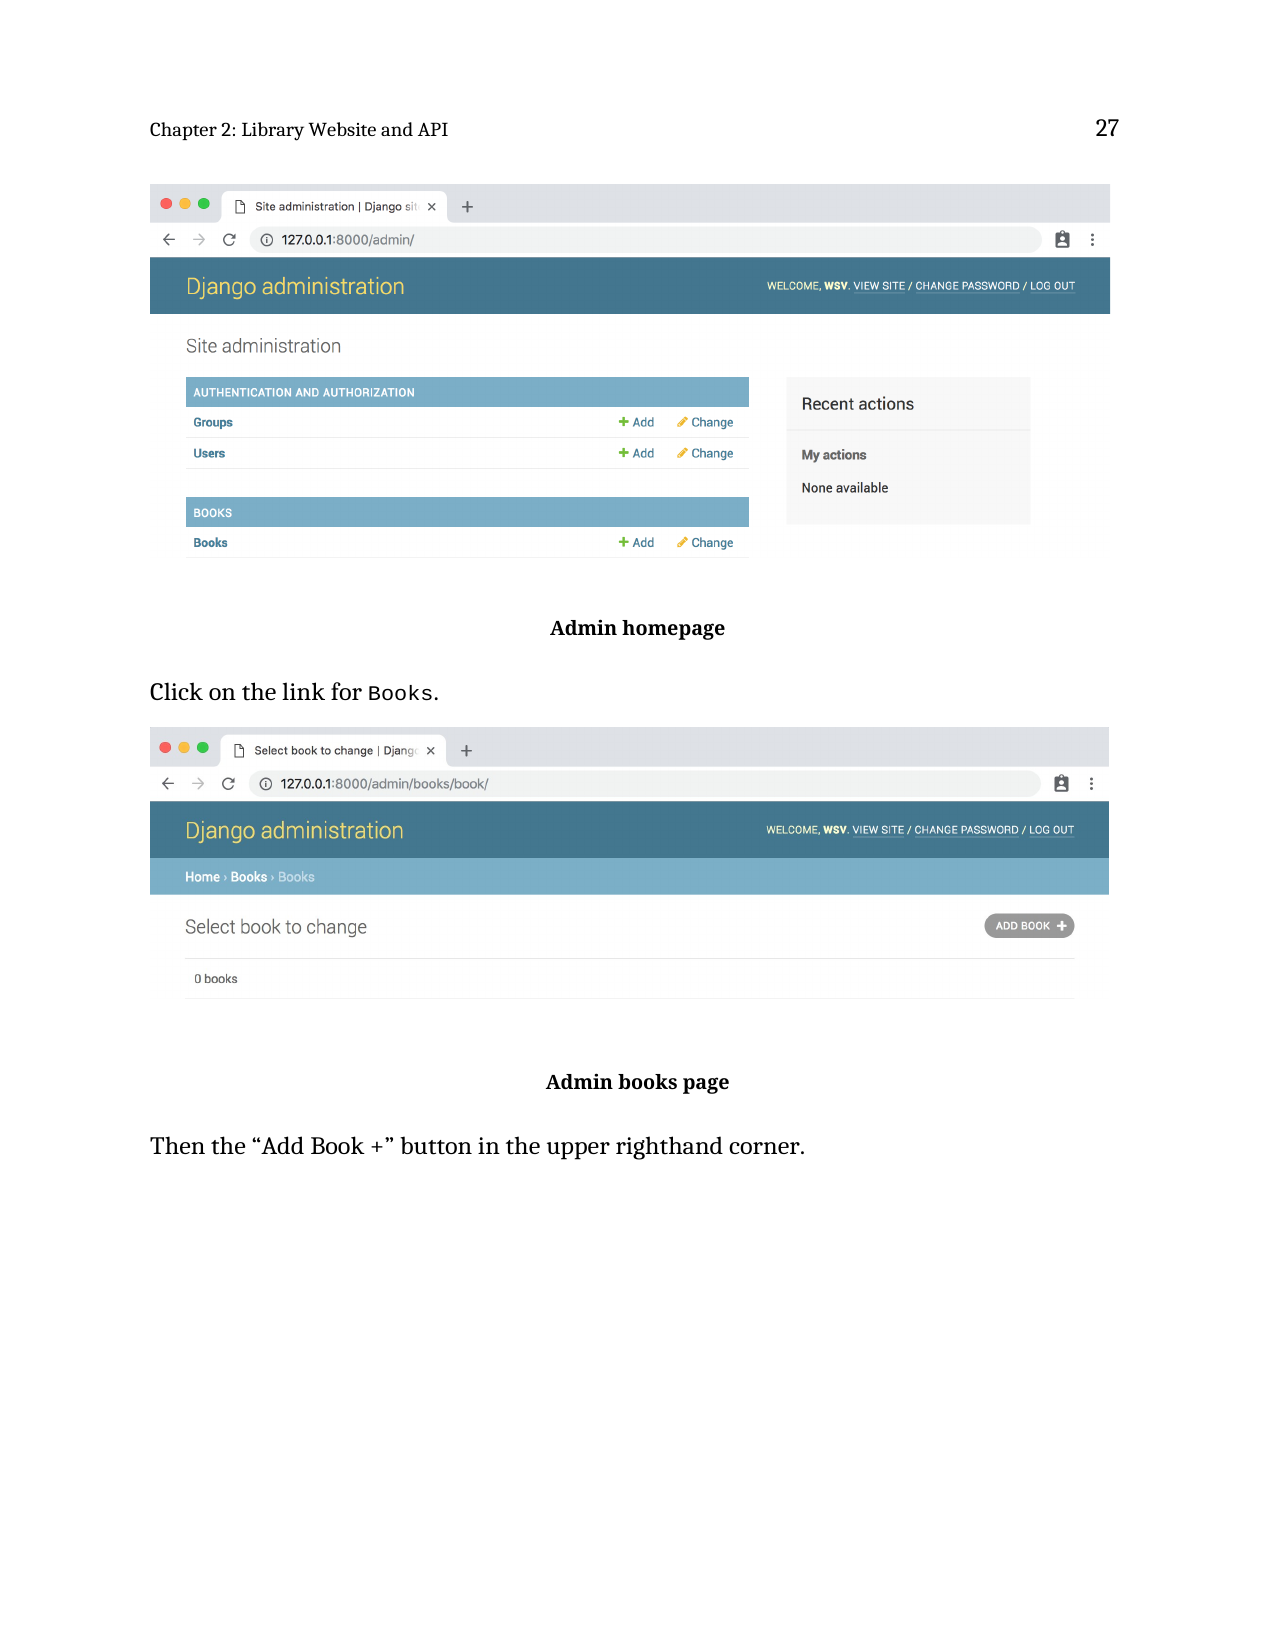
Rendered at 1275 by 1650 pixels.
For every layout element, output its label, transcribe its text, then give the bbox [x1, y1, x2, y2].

text Then the “Add Book +” button in the upper righthand corner. [150, 1132, 1275, 1160]
picture [150, 184, 1110, 558]
text Click on the link for Books. [150, 678, 1275, 707]
text Admin books page [128, 1068, 1147, 1095]
picture [150, 727, 1109, 999]
text Admin homepage [128, 614, 1147, 641]
